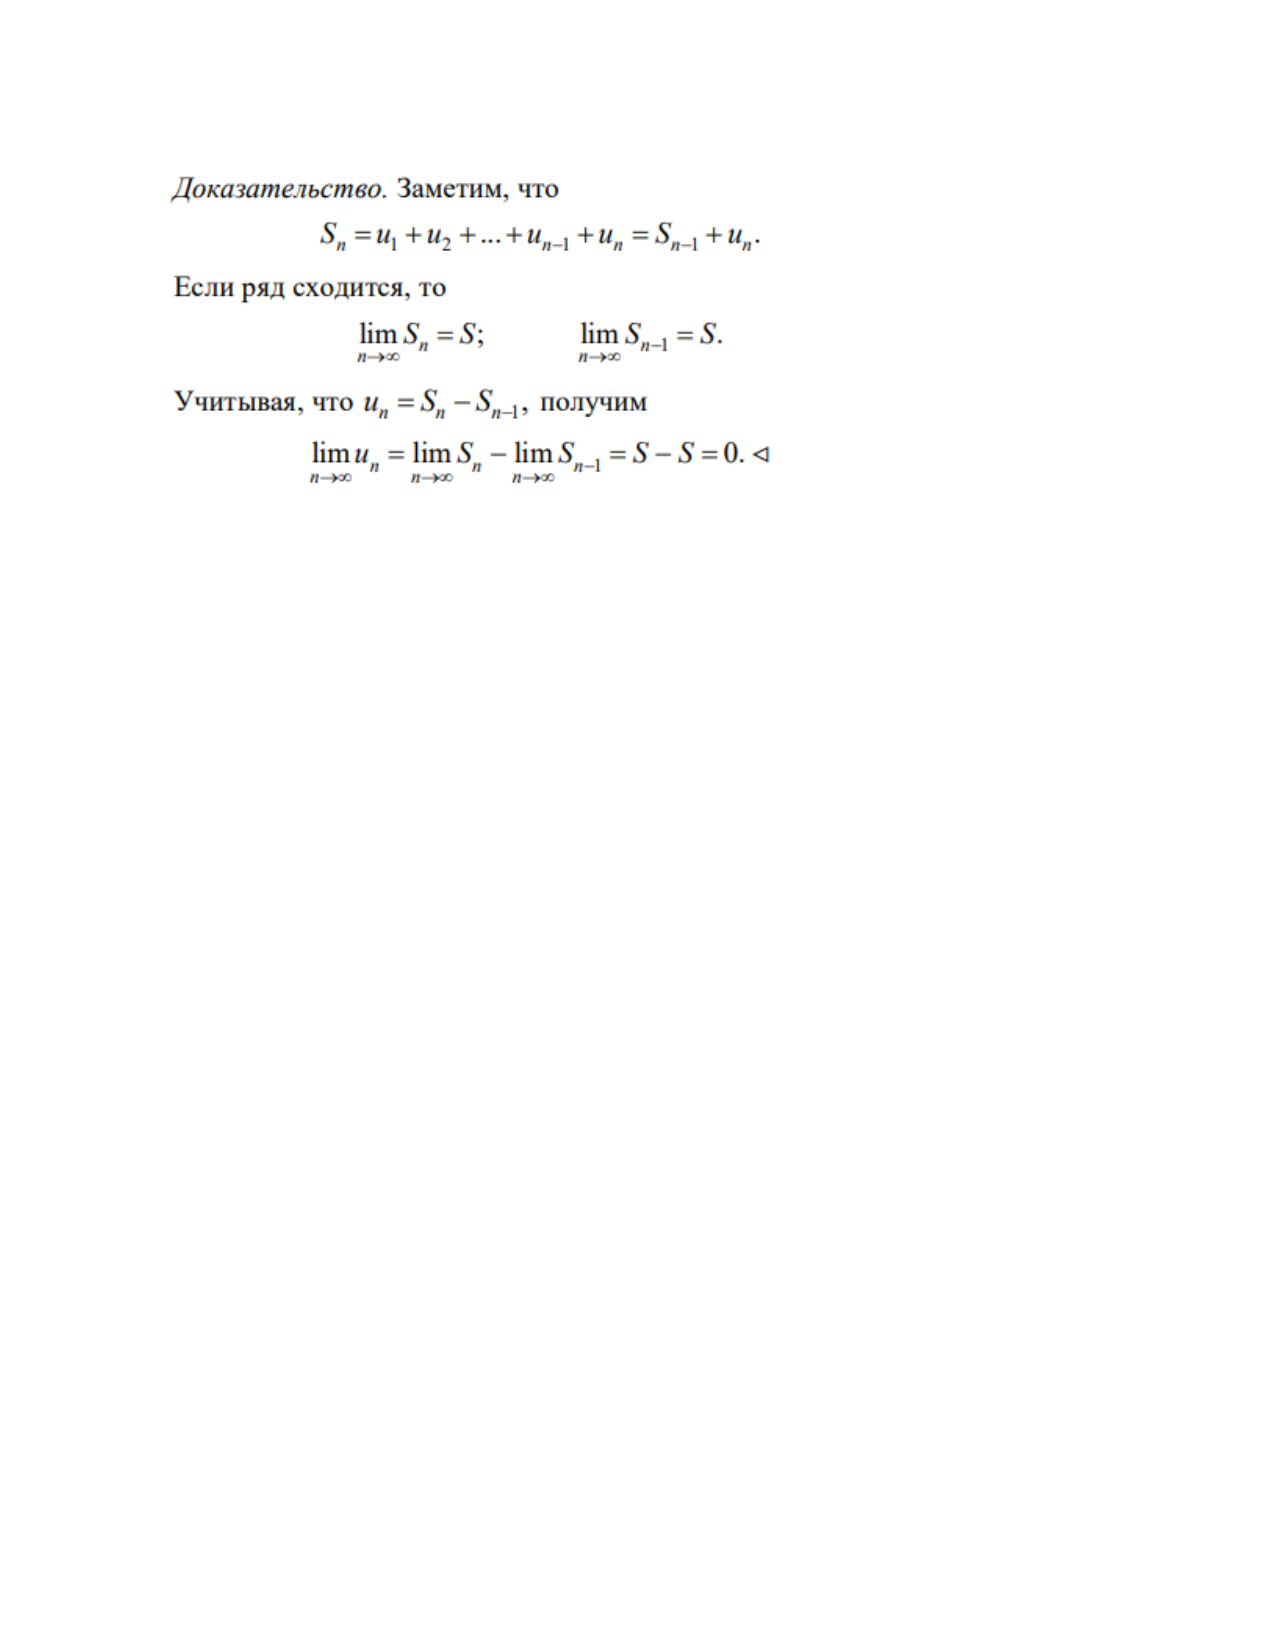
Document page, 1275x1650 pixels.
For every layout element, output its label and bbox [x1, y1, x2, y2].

picture [150, 150, 876, 494]
